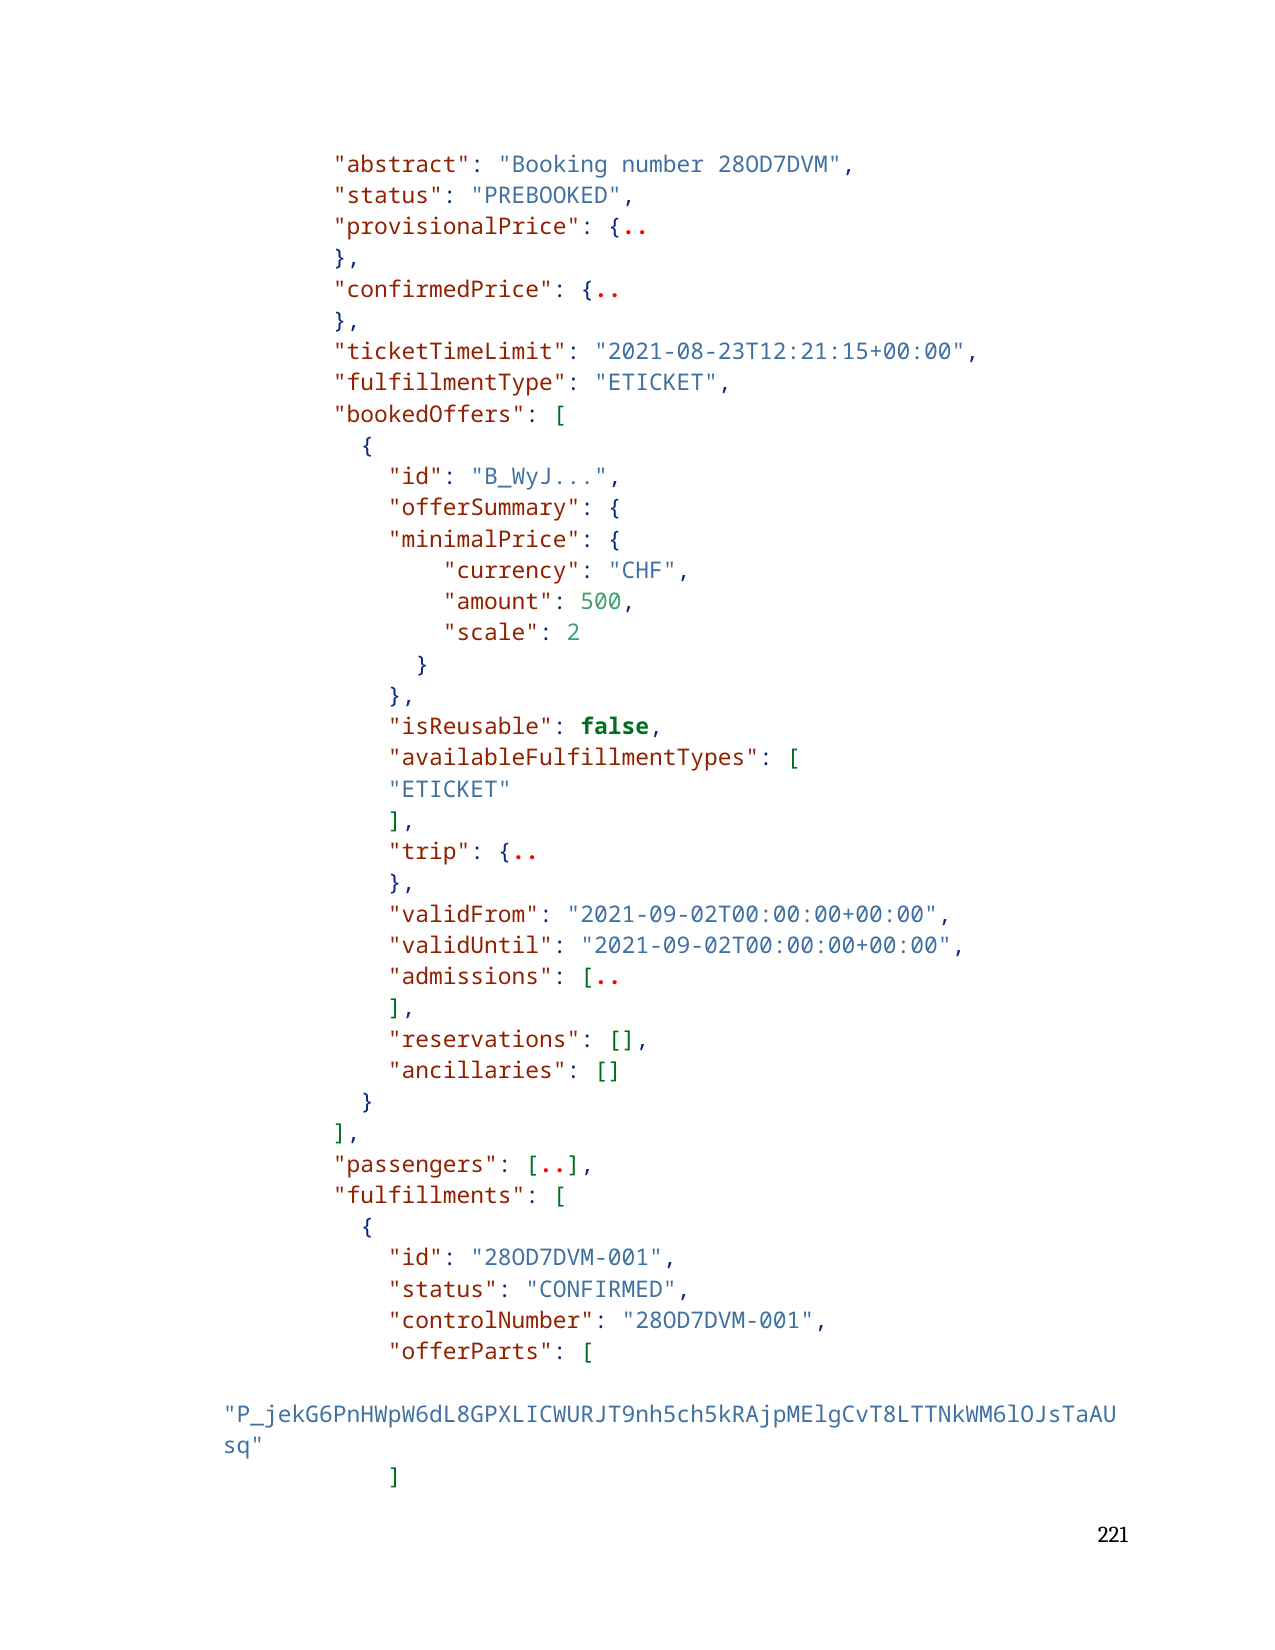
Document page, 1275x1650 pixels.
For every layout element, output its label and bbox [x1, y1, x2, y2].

list [173, 148, 1127, 1491]
